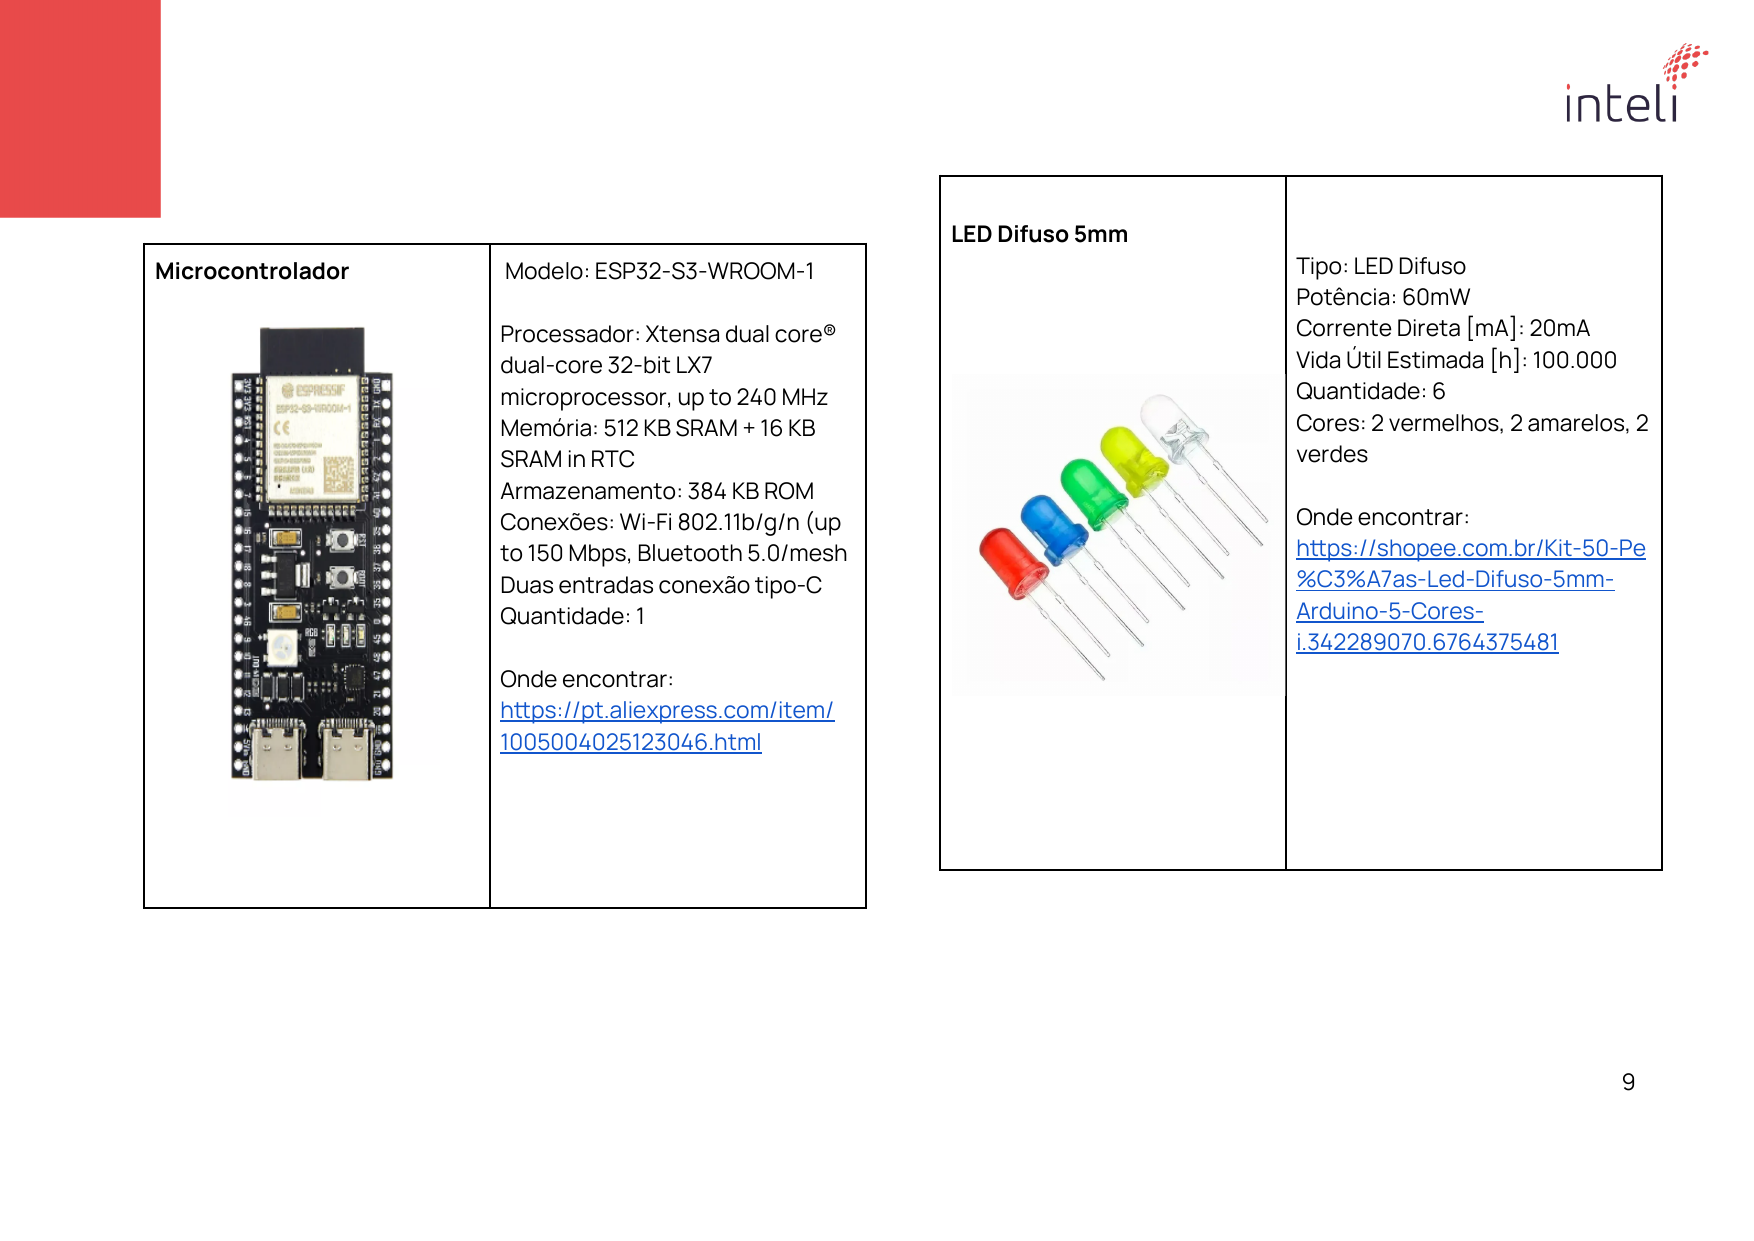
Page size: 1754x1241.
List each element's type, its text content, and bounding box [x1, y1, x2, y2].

picture [0, 0, 161, 218]
picture [1566, 43, 1709, 122]
table_cell LED Difuso 5mm [941, 177, 1285, 869]
table_header Modelo: ESP32-S3-WROOM-1 Processador: Xtensa dual core® dual-core 32-bit LX7 microprocessor, up to 240 MHz Memória: 512 KB SRAM + 16 KB SRAM in RTC Armazenamento: 384 KB ROM Conexões: Wi-Fi 802.11b/g/n (up to 150 Mbps, Bluetooth 5.0/mesh Duas entradas conexão tipo-C Quantidade: 1 Onde encontrar: https://pt.aliexpress.com/item/1005004025123046.html [491, 245, 865, 907]
table_cell Tipo: LED Difuso Potência: 60mW Corrente Direta [mA]: 20mA Vida Útil Estimada [h]: 100.000 Quantidade: 6 Cores: 2 vermelhos, 2 amarelos, 2 verdes Onde encontrar: https://shopee.com.br/Kit-50-Pe%C3%A7as-Led-Difuso-5mm-Arduino-5-Cores-i.342289070.6764375481 [1287, 177, 1661, 869]
table_header Microcontrolador [145, 245, 489, 907]
picture [193, 286, 441, 817]
picture [951, 374, 1286, 696]
